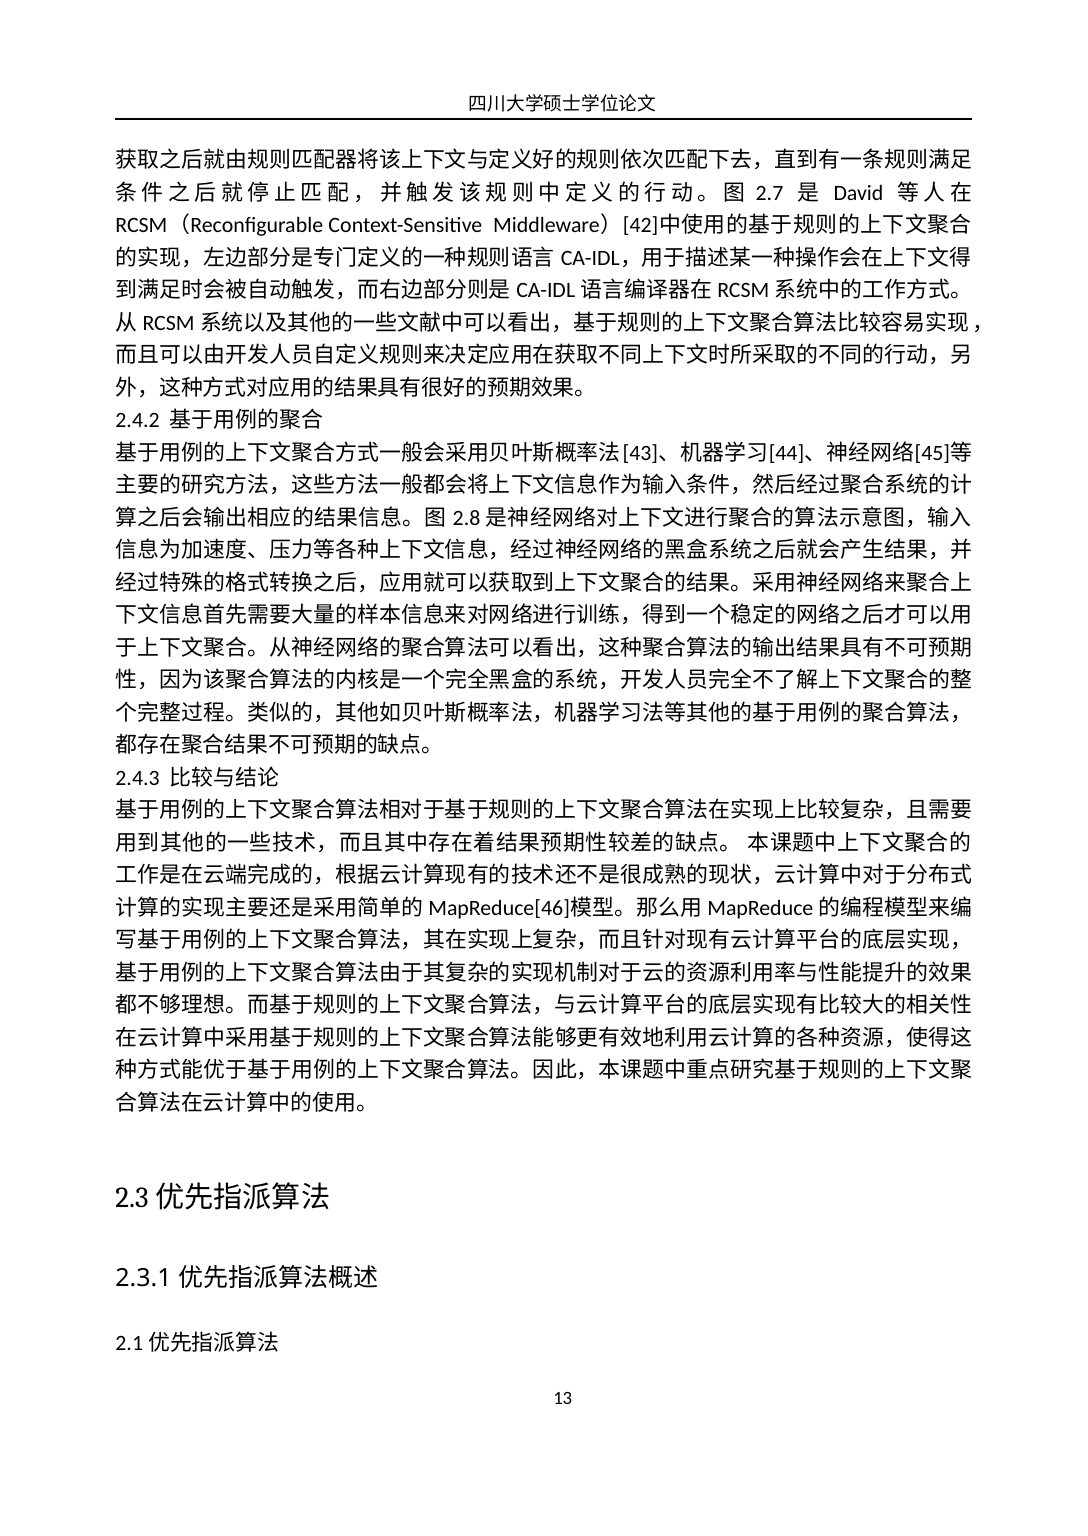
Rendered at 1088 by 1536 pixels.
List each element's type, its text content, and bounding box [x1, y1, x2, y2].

text 基于用例的上下文聚合算法相对于基于规则的上下文聚合算法在实现上比较复杂，且需要用到其他的一些技术，而且其中存在着结果预期性较差的缺点。 本课题中上下文聚合的工作是在云端完成的，根据云计算现有的技术还不是很成熟的现状，云计算中对于分布式计算的实现主要还是采用简单的 MapReduce[46]模型。那么用 MapReduce 的编程模型来编写基于用例的上下文聚合算法，其在实现上复杂，而且针对现有云计算平台的底层实现，基于用例的上下文聚合算法由于其复杂的实现机制对于云的资源利用率与性能提升的效果都不够理想。而基于规则的上下文聚合算法，与云计算平台的底层实现有比较大的相关性，在云计算中采用基于规则的上下文聚合算法能够更有效地利用云计算的各种资源，使得这种方式能优于基于用例的上下文聚合算法。因此，本课题中重点研究基于规则的上下文聚合算法在云计算中的使用。 [115, 792, 972, 1117]
subtitle 2.3 优先指派算法 [115, 1162, 972, 1227]
text 2.4.3 比较与结论 [115, 759, 972, 792]
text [115, 142, 972, 402]
subtitle 2.3.1 优先指派算法概述 [115, 1243, 972, 1308]
text 2.4.2 基于用例的聚合 [115, 402, 972, 434]
text 2.1 优先指派算法 [115, 1324, 972, 1357]
text 基于用例的上下文聚合方式一般会采用贝叶斯概率法[43]、机器学习[44]、神经网络[45]等主要的研究方法，这些方法一般都会将上下文信息作为输入条件，然后经过聚合系统的计算之后会输出相应的结果信息。图 2.8 是神经网络对上下文进行聚合的算法示意图，输入信息为加速度、压力等各种上下文信息，经过神经网络的黑盒系统之后就会产生结果，并经过特殊的格式转换之后，应用就可以获取到上下文聚合的结果。采用神经网络来聚合上下文信息首先需要大量的样本信息来对网络进行训练，得到一个稳定的网络之后才可以用于上下文聚合。从神经网络的聚合算法可以看出，这种聚合算法的输出结果具有不可预期性，因为该聚合算法的内核是一个完全黑盒的系统，开发人员完全不了解上下文聚合的整个完整过程。类似的，其他如贝叶斯概率法，机器学习法等其他的基于用例的聚合算法，都存在聚合结果不可预期的缺点。 [115, 434, 972, 759]
